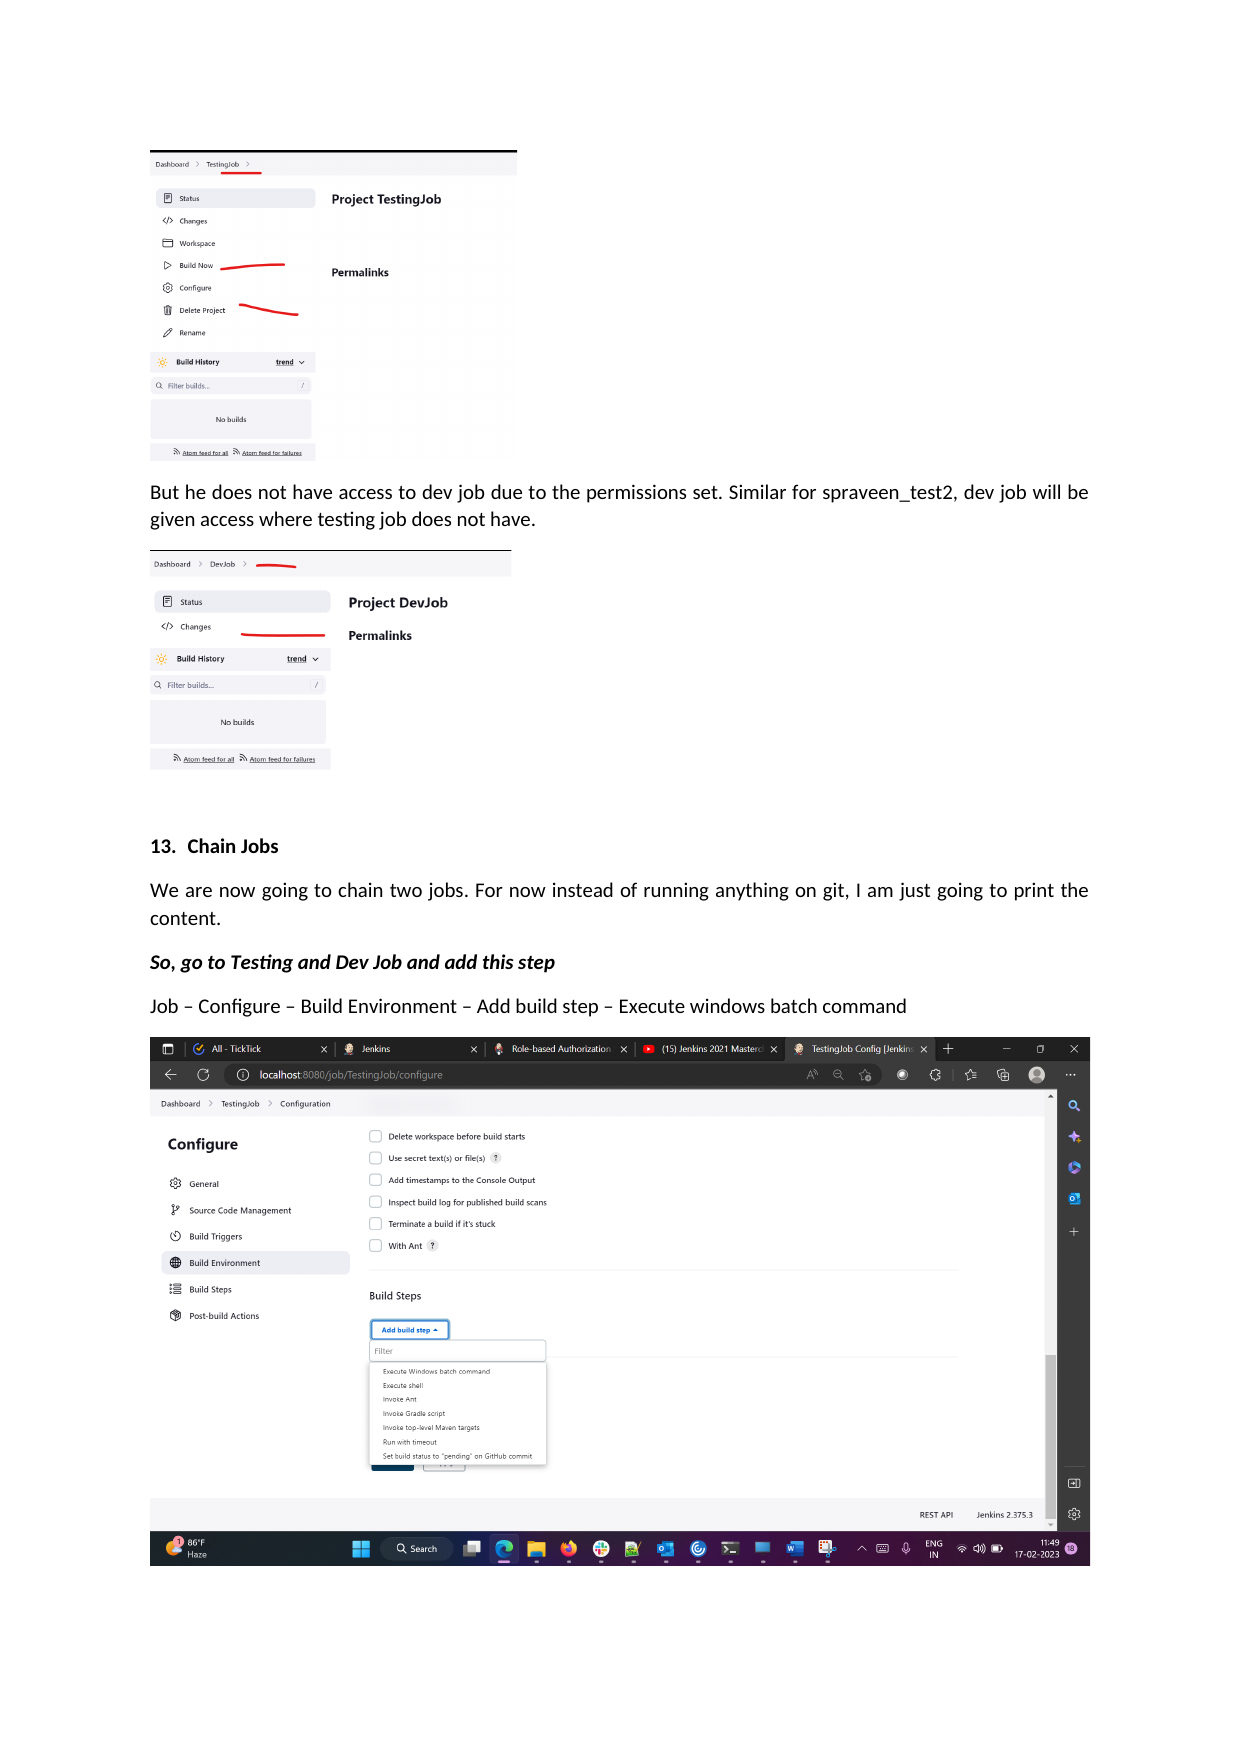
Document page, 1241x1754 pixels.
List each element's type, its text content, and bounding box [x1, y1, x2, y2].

text We are now going to chain two jobs. For now instead of running anything on git, I am just going to print the content. [150, 878, 1090, 930]
text So, go to Testing and Dev Job and add this step [150, 949, 1090, 974]
list Chain Jobs [150, 833, 1090, 859]
picture [150, 1037, 1091, 1566]
picture [150, 150, 518, 461]
picture [150, 550, 512, 815]
text But he does not have access to dev job due to the permissions set. Similar for spraveen_test2, dev job will be given access where testing job does not have. [150, 479, 1090, 532]
text Job – Configure – Build Environment – Add build step – Execute windows batch command [150, 993, 1090, 1018]
